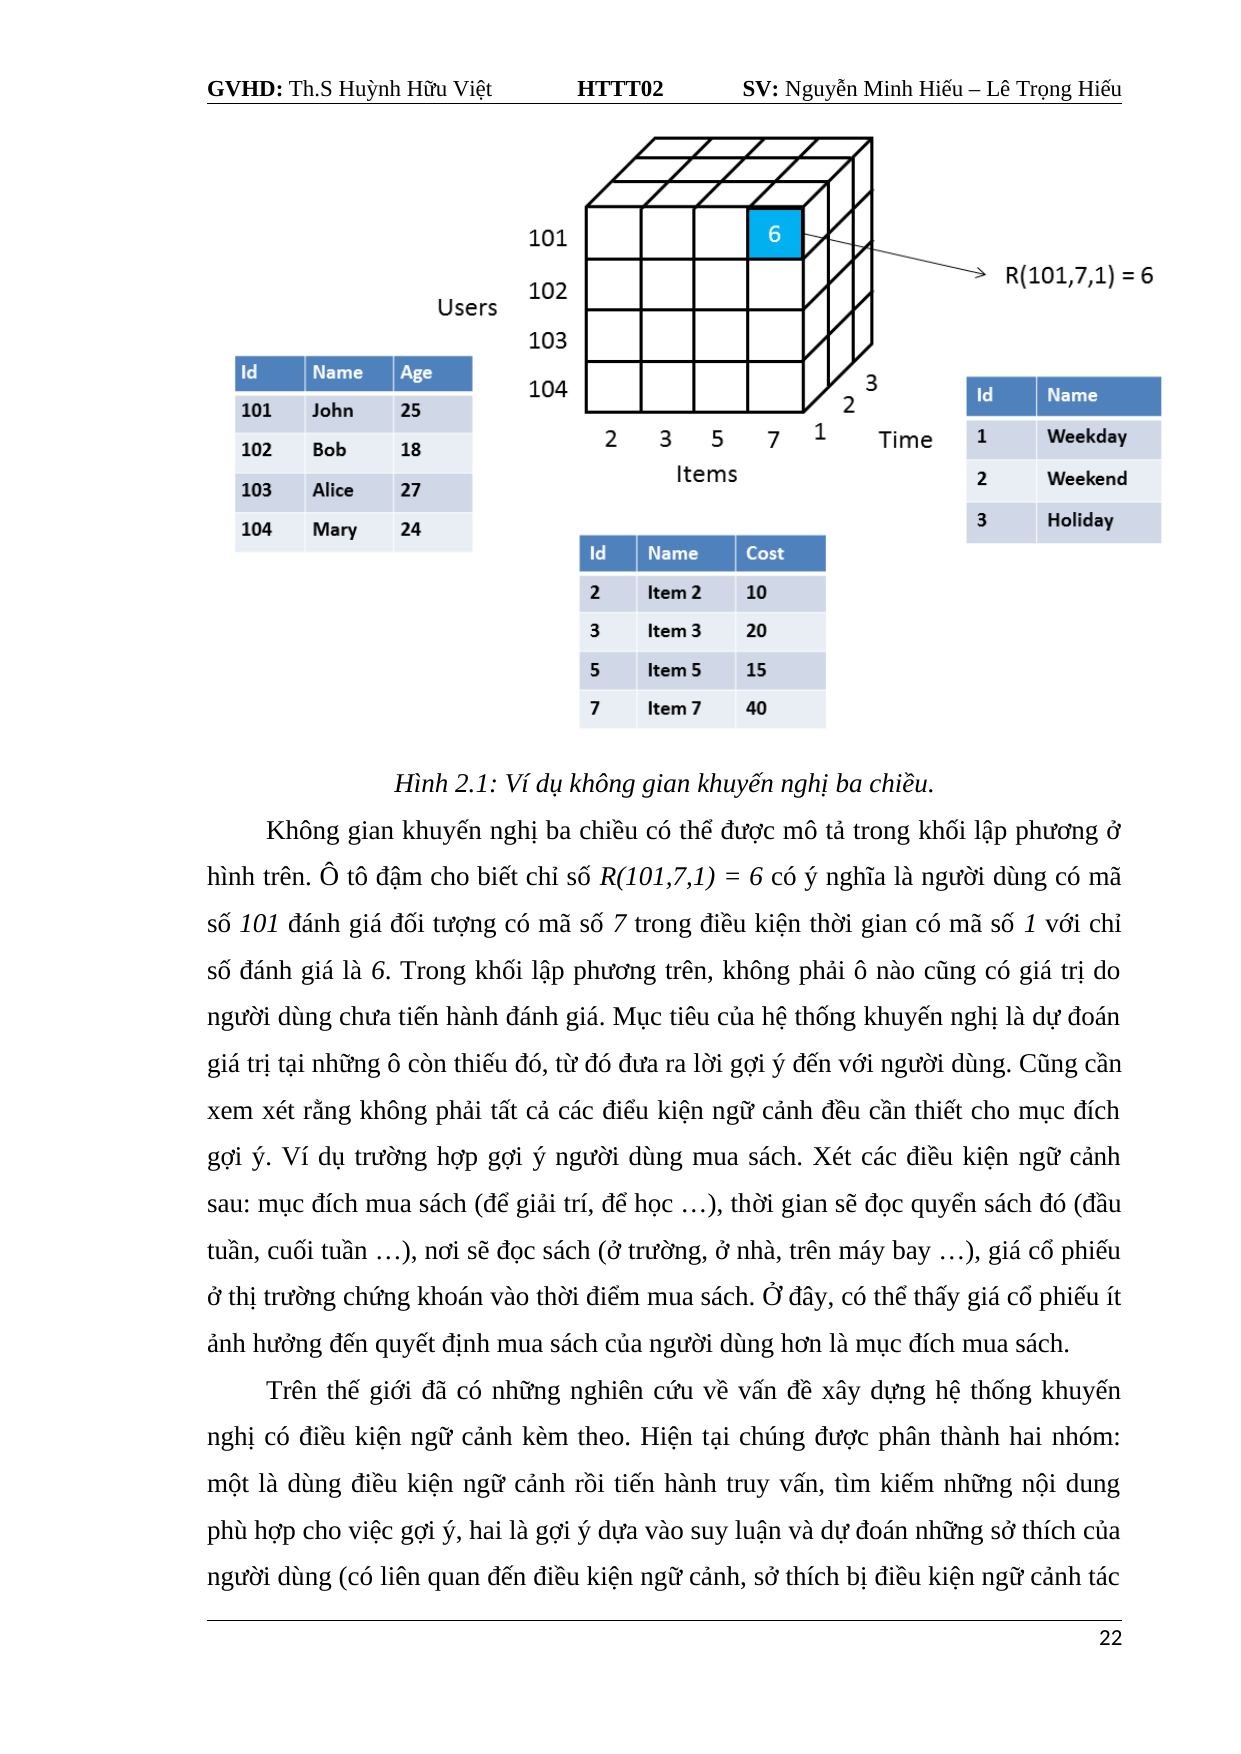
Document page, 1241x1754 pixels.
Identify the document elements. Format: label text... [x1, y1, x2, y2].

text Hình 2.1: Ví dụ không gian khuyến nghị ba chiều. [207, 767, 1122, 798]
text Không gian khuyến nghị ba chiều có thể được mô tả trong khối lập phương ở hình trên. Ô tô đậm cho biết chỉ số R(101,7,1) = 6 có ý nghĩa là người dùng có mã số 101 đánh giá đối tượng có mã số 7 trong điều kiện thời gian có mã số 1 với chỉ số đánh giá là 6. Trong khối lập phương trên, không phải ô nào cũng có giá trị do người dùng chưa tiến hành đánh giá. Mục tiêu của hệ thống khuyến nghị là dự đoán giá trị tại những ô còn thiếu đó, từ đó đưa ra lời gợi ý đến với người dùng. Cũng cần xem xét rằng không phải tất cả các điểu kiện ngữ cảnh đều cần thiết cho mục đích gợi ý. Ví dụ trường hợp gợi ý người dùng mua sách. Xét các điều kiện ngữ cảnh sau: mục đích mua sách (để giải trí, để học …), thời gian sẽ đọc quyển sách đó (đầu tuần, cuối tuần …), nơi sẽ đọc sách (ở trường, ở nhà, trên máy bay …), giá cổ phiếu ở thị trường chứng khoán vào thời điểm mua sách. Ở đây, có thể thấy giá cổ phiếu ít ảnh hưởng đến quyết định mua sách của người dùng hơn là mục đích mua sách. [207, 814, 1122, 1358]
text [207, 1374, 1122, 1592]
picture [206, 118, 1188, 754]
